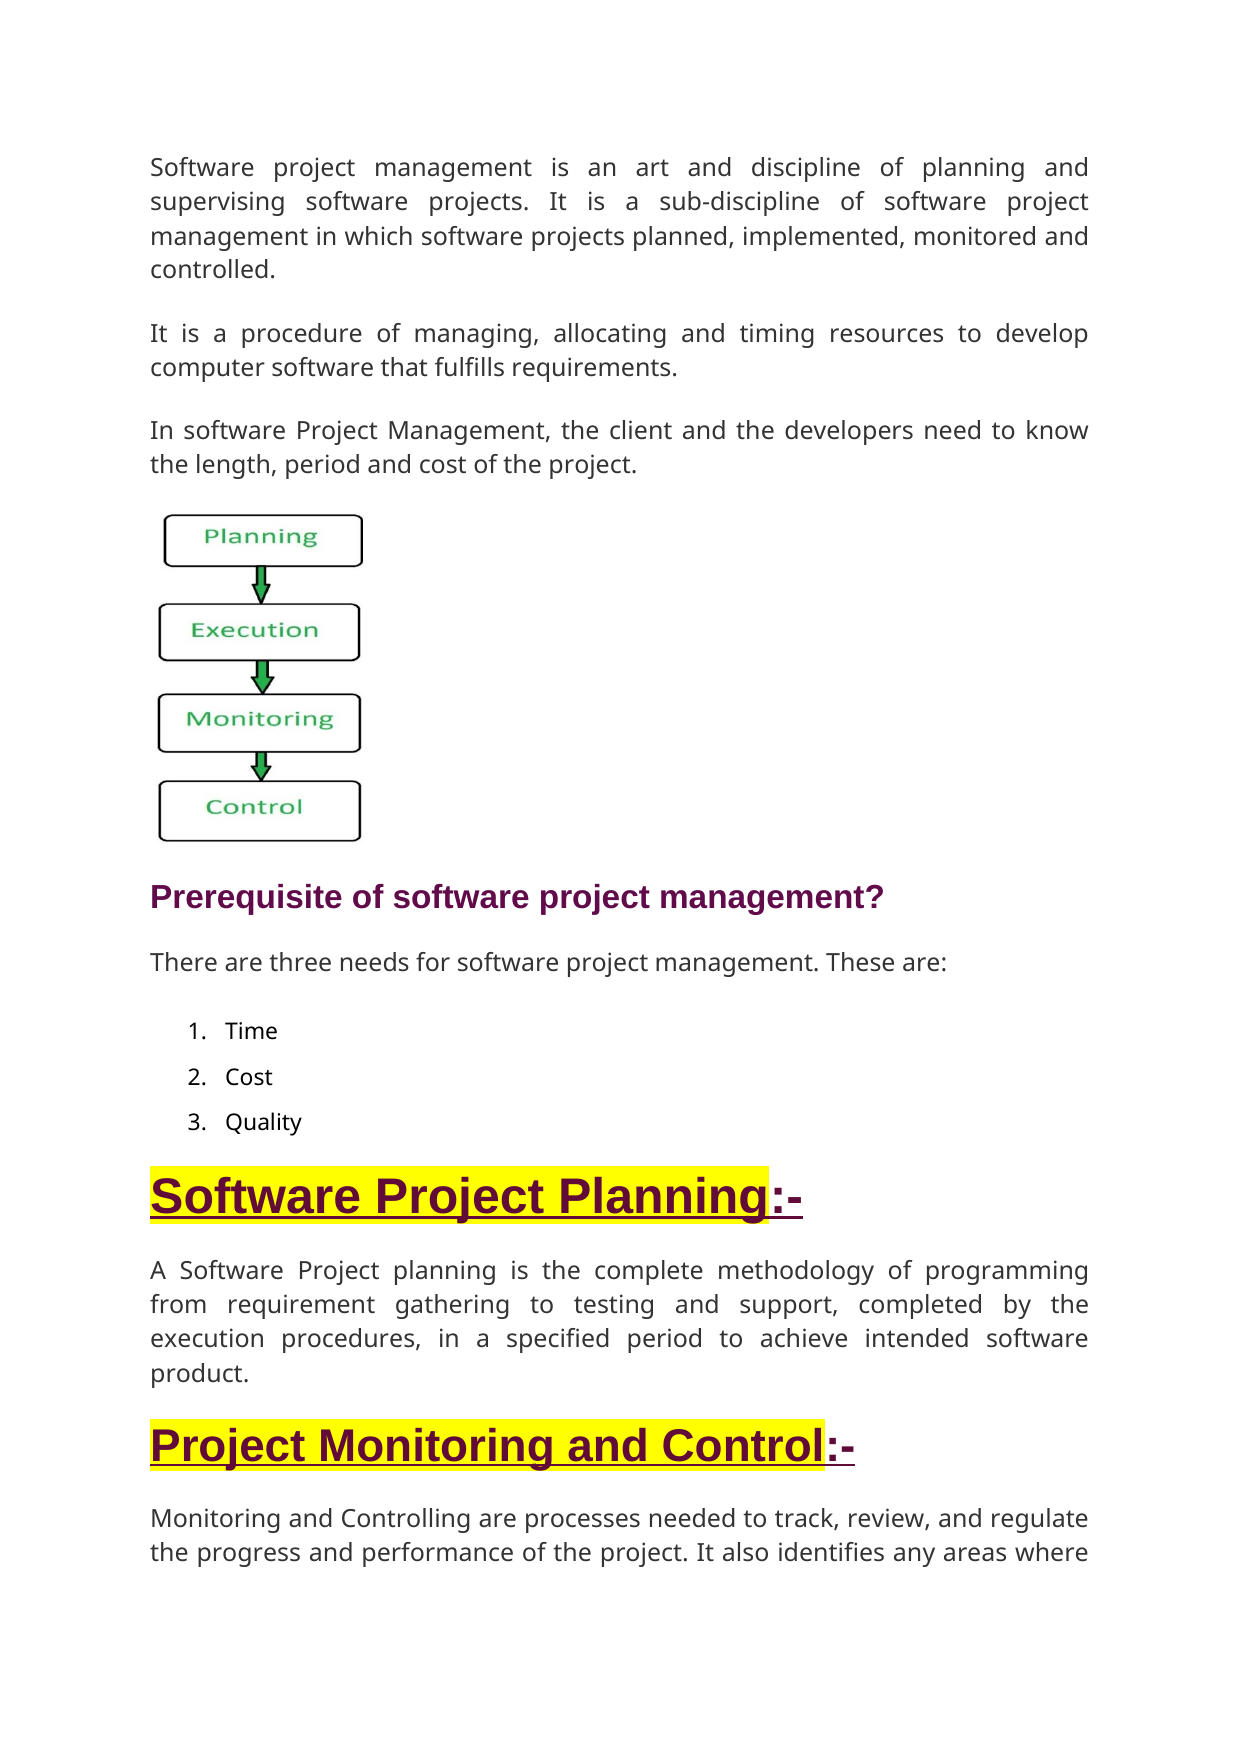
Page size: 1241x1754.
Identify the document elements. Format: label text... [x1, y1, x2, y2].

list Time [187, 1007, 1090, 1047]
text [150, 1500, 1090, 1568]
text There are three needs for software project management. These are: [150, 944, 1090, 978]
text A Software Project planning is the complete methodology of programming from requirement gathering to testing and support, completed by the execution procedures, in a specified period to achieve intended software product. [150, 1253, 1090, 1389]
text It is a procedure of managing, allocating and timing resources to develop computer software that fulfills requirements. [150, 315, 1090, 383]
subtitle Project Monitoring and Control:- [150, 1418, 1090, 1471]
list Cost [187, 1053, 1090, 1092]
subtitle Prerequisite of software project management? [150, 877, 1090, 915]
list Quality [187, 1098, 1090, 1137]
text Software project management is an art and discipline of planning and supervising software projects. It is a sub-discipline of software project management in which software projects planned, implemented, monitored and controlled. [150, 150, 1090, 286]
subtitle Software Project Planning:- [769, 1166, 1090, 1224]
picture [150, 510, 369, 848]
text In software Project Management, the client and the developers need to know the length, period and cost of the project. [150, 413, 1090, 481]
